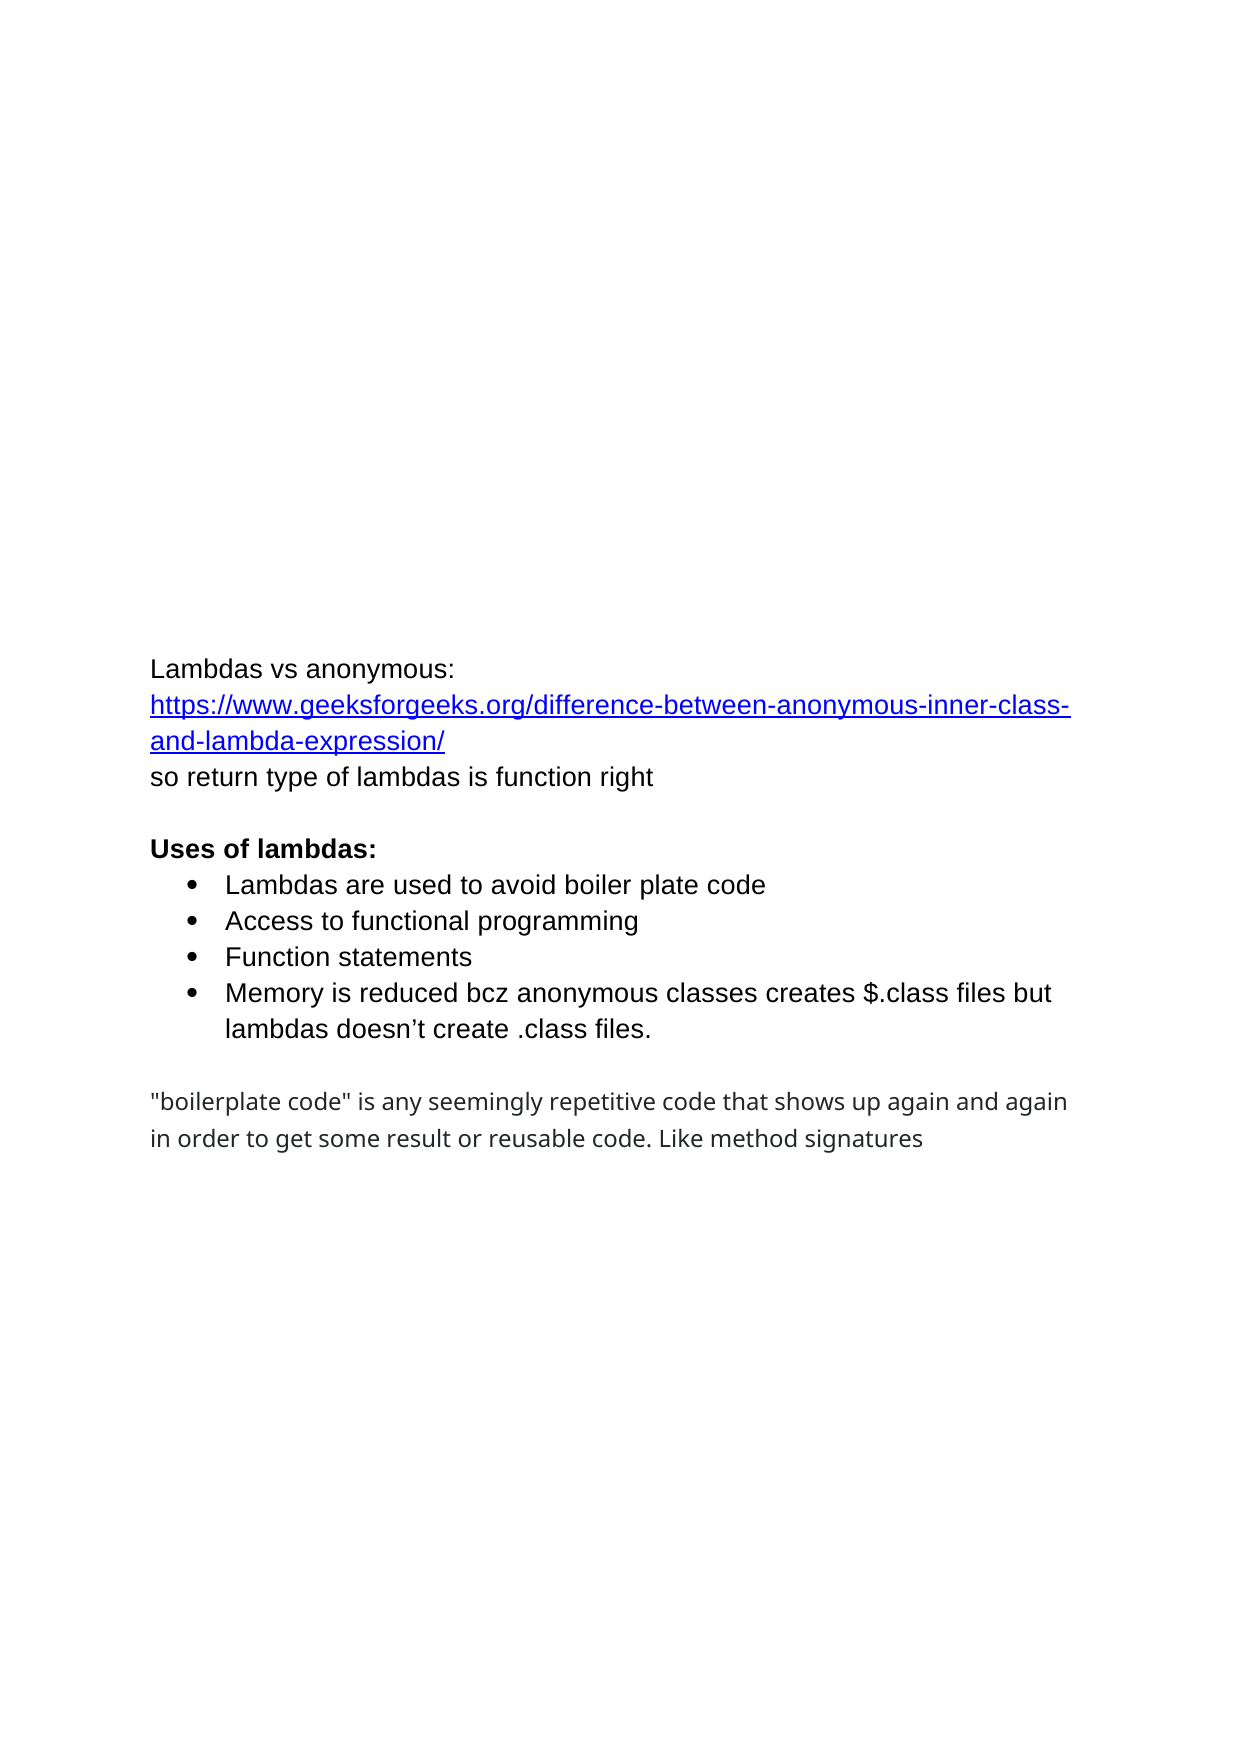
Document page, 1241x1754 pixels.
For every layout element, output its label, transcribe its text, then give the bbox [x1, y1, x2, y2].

text so return type of lambdas is function right [150, 761, 1090, 792]
text Lambdas vs anonymous: [150, 653, 1090, 684]
text Uses of lambdas: [150, 833, 1090, 864]
text "boilerplate code" is any seemingly repetitive code that shows up again and again in order to get some result or reusable code. Like method signatures [150, 1085, 1090, 1155]
list Access to functional programming [187, 905, 1090, 936]
list Function statements [187, 941, 1090, 972]
list Lambdas are used to avoid boiler plate code [187, 869, 1090, 900]
text https://www.geeksforgeeks.org/difference-between-anonymous-inner-class-and-lambda-expression/ [150, 689, 1090, 756]
list Memory is reduced bcz anonymous classes creates $.class files but lambdas doesn’t create .class files. [187, 977, 1090, 1044]
